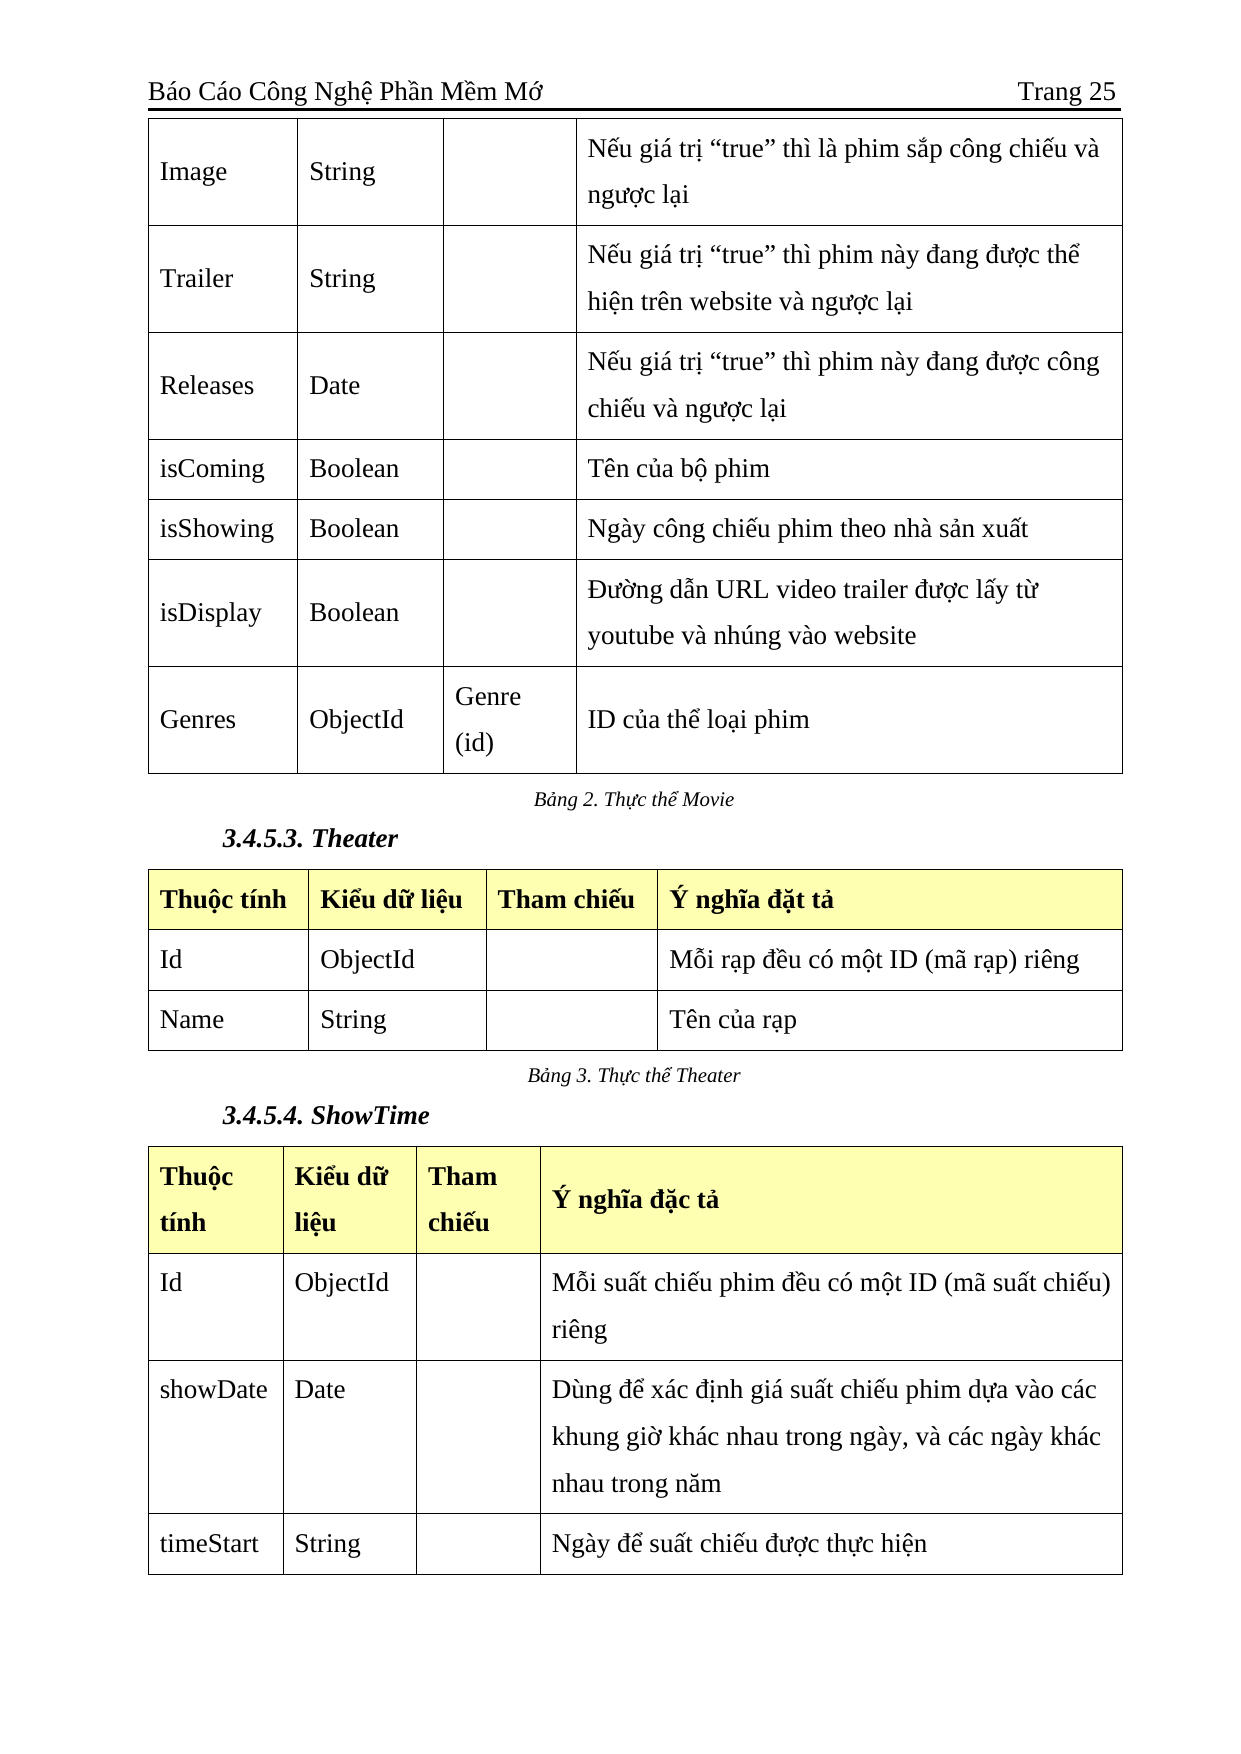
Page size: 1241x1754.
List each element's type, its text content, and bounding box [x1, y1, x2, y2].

table_cell [444, 226, 576, 332]
table_cell Boolean [298, 500, 443, 559]
table_cell [417, 1361, 540, 1513]
table_cell Name [149, 991, 308, 1050]
table_cell Tên của bộ phim [577, 440, 1122, 499]
table_header Ý nghĩa đặc tả [541, 1147, 1122, 1253]
table_cell String [298, 119, 443, 225]
table_cell Mỗi rạp đều có một ID (mã rạp) riêng [658, 930, 1122, 989]
table_cell Genre (id) [444, 667, 576, 773]
table_cell String [309, 991, 486, 1050]
table_cell [444, 119, 576, 225]
table_cell [417, 1254, 540, 1360]
table_cell Nếu giá trị “true” thì phim này đang được công chiếu và ngược lại [577, 333, 1122, 439]
table_cell Boolean [298, 440, 443, 499]
table_cell Id [149, 1254, 283, 1360]
table_header Thuộc tính [149, 1147, 283, 1253]
table_cell [444, 560, 576, 666]
table_cell String [284, 1514, 416, 1573]
table_cell ID của thể loại phim [577, 667, 1122, 773]
table_cell [444, 440, 576, 499]
table_cell ObjectId [298, 667, 443, 773]
table_header Kiểu dữ liệu [284, 1147, 416, 1253]
table_cell isShowing [149, 500, 297, 559]
table_cell [487, 930, 657, 989]
list ShowTime [223, 1099, 1122, 1131]
table_cell Ngày để suất chiếu được thực hiện [541, 1514, 1122, 1573]
table_header Tham chiếu [487, 870, 657, 929]
table_cell Trailer [149, 226, 297, 332]
table_cell ObjectId [309, 930, 486, 989]
table_cell [444, 333, 576, 439]
table_cell isComing [149, 440, 297, 499]
table_cell Genres [149, 667, 297, 773]
table_cell String [298, 226, 443, 332]
table_cell Image [149, 119, 297, 225]
table_cell Dùng để xác định giá suất chiếu phim dựa vào các khung giờ khác nhau trong ngày, và các ngày khác nhau trong năm [541, 1361, 1122, 1513]
table_header Ý nghĩa đặt tả [658, 870, 1122, 929]
table_cell Mỗi suất chiếu phim đều có một ID (mã suất chiếu) riêng [541, 1254, 1122, 1360]
table_header Thuộc tính [149, 870, 308, 929]
table_cell Tên của rạp [658, 991, 1122, 1050]
table_header Tham chiếu [417, 1147, 540, 1253]
table_cell Id [149, 930, 308, 989]
text Bảng 2. Thực thể Movie [148, 786, 1122, 811]
table_header Kiểu dữ liệu [309, 870, 486, 929]
table_cell Releases [149, 333, 297, 439]
table_cell [417, 1514, 540, 1573]
table_cell Nếu giá trị “true” thì là phim sắp công chiếu và ngược lại [577, 119, 1122, 225]
text Bảng 3. Thực thể Theater [148, 1063, 1122, 1087]
table_cell [444, 500, 576, 559]
table_cell Nếu giá trị “true” thì phim này đang được thể hiện trên website và ngược lại [577, 226, 1122, 332]
table_cell [487, 991, 657, 1050]
table_cell timeStart [149, 1514, 283, 1573]
list Theater [223, 822, 1122, 854]
table_cell Date [284, 1361, 416, 1513]
table_cell isDisplay [149, 560, 297, 666]
table_cell Đường dẫn URL video trailer được lấy từ youtube và nhúng vào website [577, 560, 1122, 666]
table_cell Date [298, 333, 443, 439]
table_cell showDate [149, 1361, 283, 1513]
table_cell Boolean [298, 560, 443, 666]
table_cell Ngày công chiếu phim theo nhà sản xuất [577, 500, 1122, 559]
table_cell ObjectId [284, 1254, 416, 1360]
